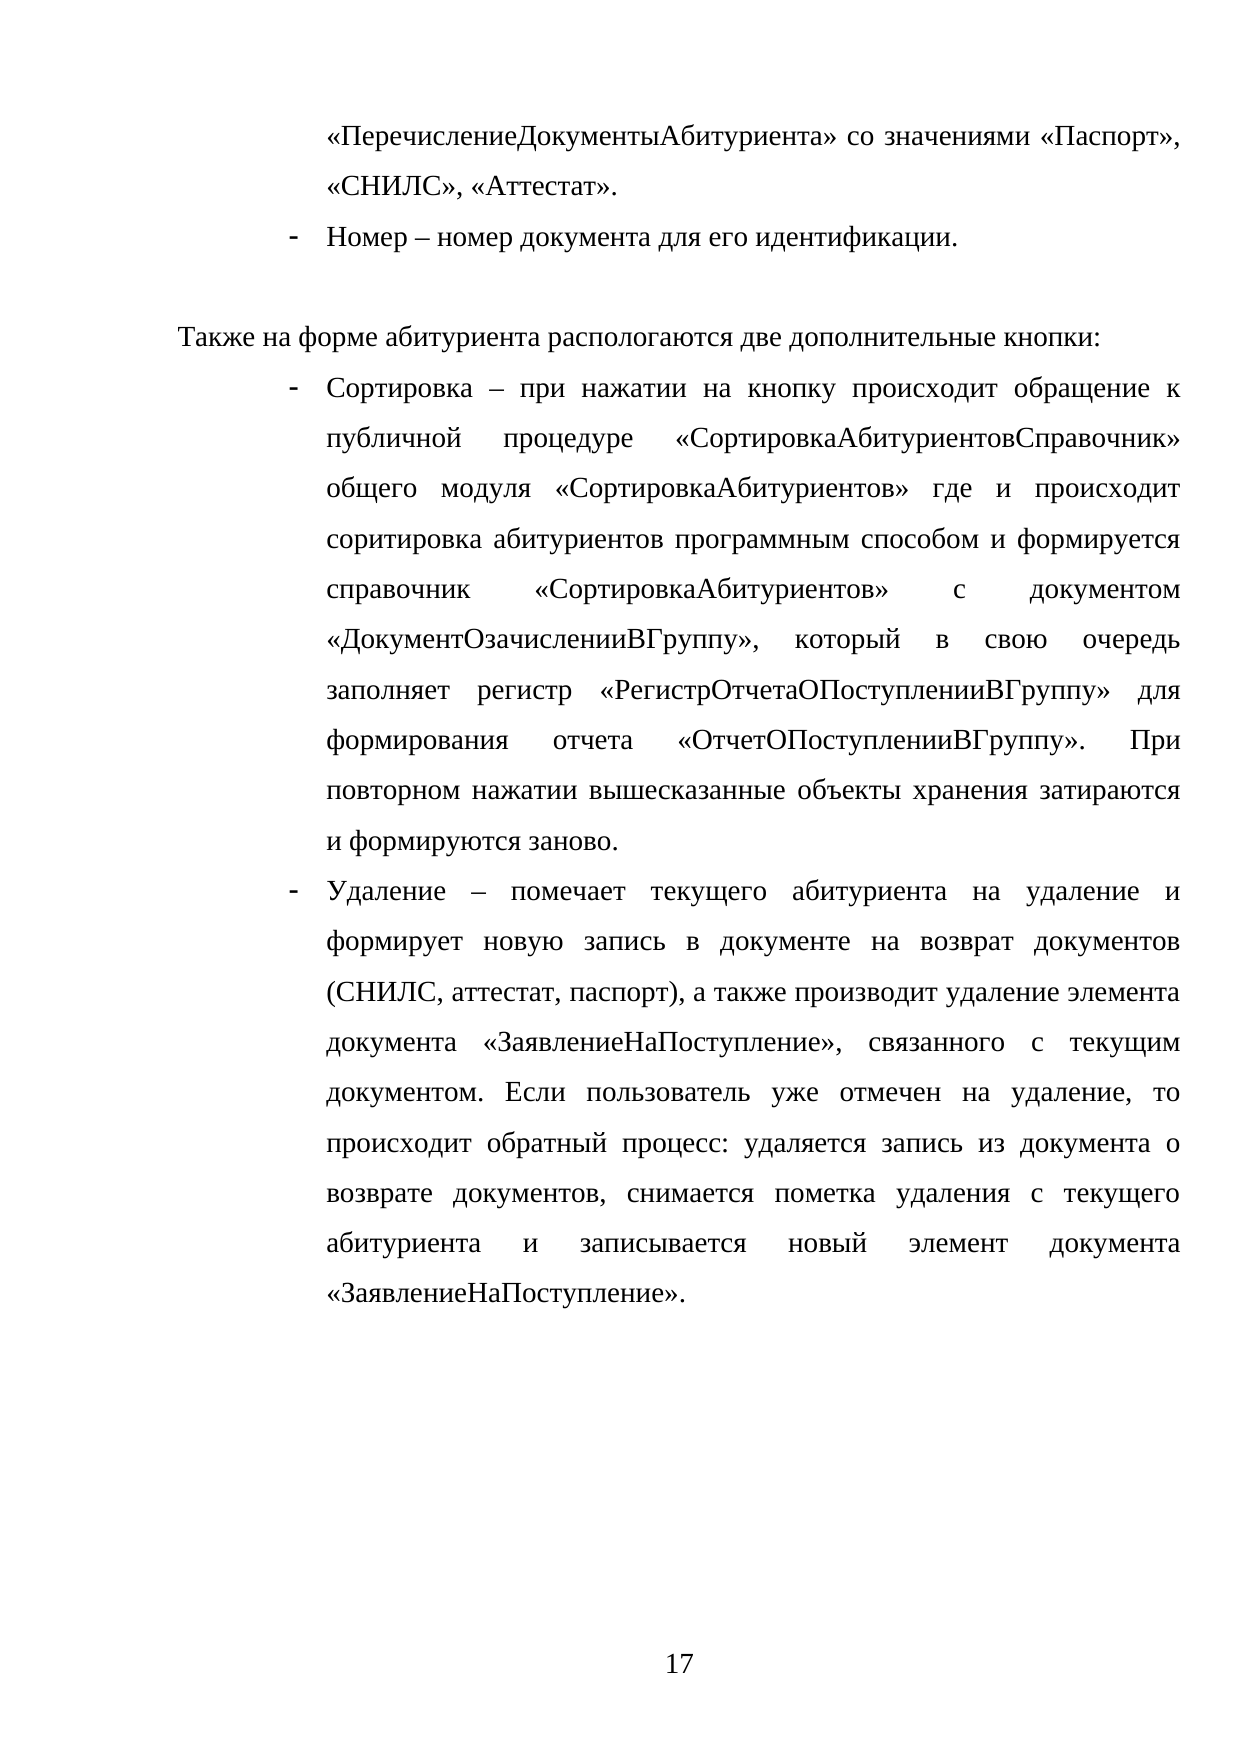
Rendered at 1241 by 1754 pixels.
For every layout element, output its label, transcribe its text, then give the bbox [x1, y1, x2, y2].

text Также на форме абитуриента распологаются две дополнительные кнопки: [177, 319, 1181, 353]
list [288, 118, 1181, 202]
list Номер – номер документа для его идентификации. [288, 219, 1181, 252]
list Сортировка – при нажатии на кнопку происходит обращение к публичной процедуре «СортировкаАбитуриентовСправочник» общего модуля «СортировкаАбитуриентов» где и происходит соритировка абитуриентов программным способом и формируется справочник «СортировкаАбитуриентов» с документом «ДокументОзачисленииВГруппу», который в свою очередь заполняет регистр «РегистрОтчетаОПоступленииВГруппу» для формирования отчета «ОтчетОПоступленииВГруппу». При повторном нажатии вышесказанные объекты хранения затираются и формируются заново. [288, 370, 1181, 856]
list Удаление – помечает текущего абитуриента на удаление и формирует новую запись в документе на возврат документов (СНИЛС, аттестат, паспорт), а также производит удаление элемента документа «ЗаявлениеНаПоступление», связанного с текущим документом. Если пользователь уже отмечен на удаление, то происходит обратный процесс: удаляется запись из документа о возврате документов, снимается пометка удаления с текущего абитуриента и записывается новый элемент документа «ЗаявлениеНаПоступление». [288, 873, 1181, 1309]
